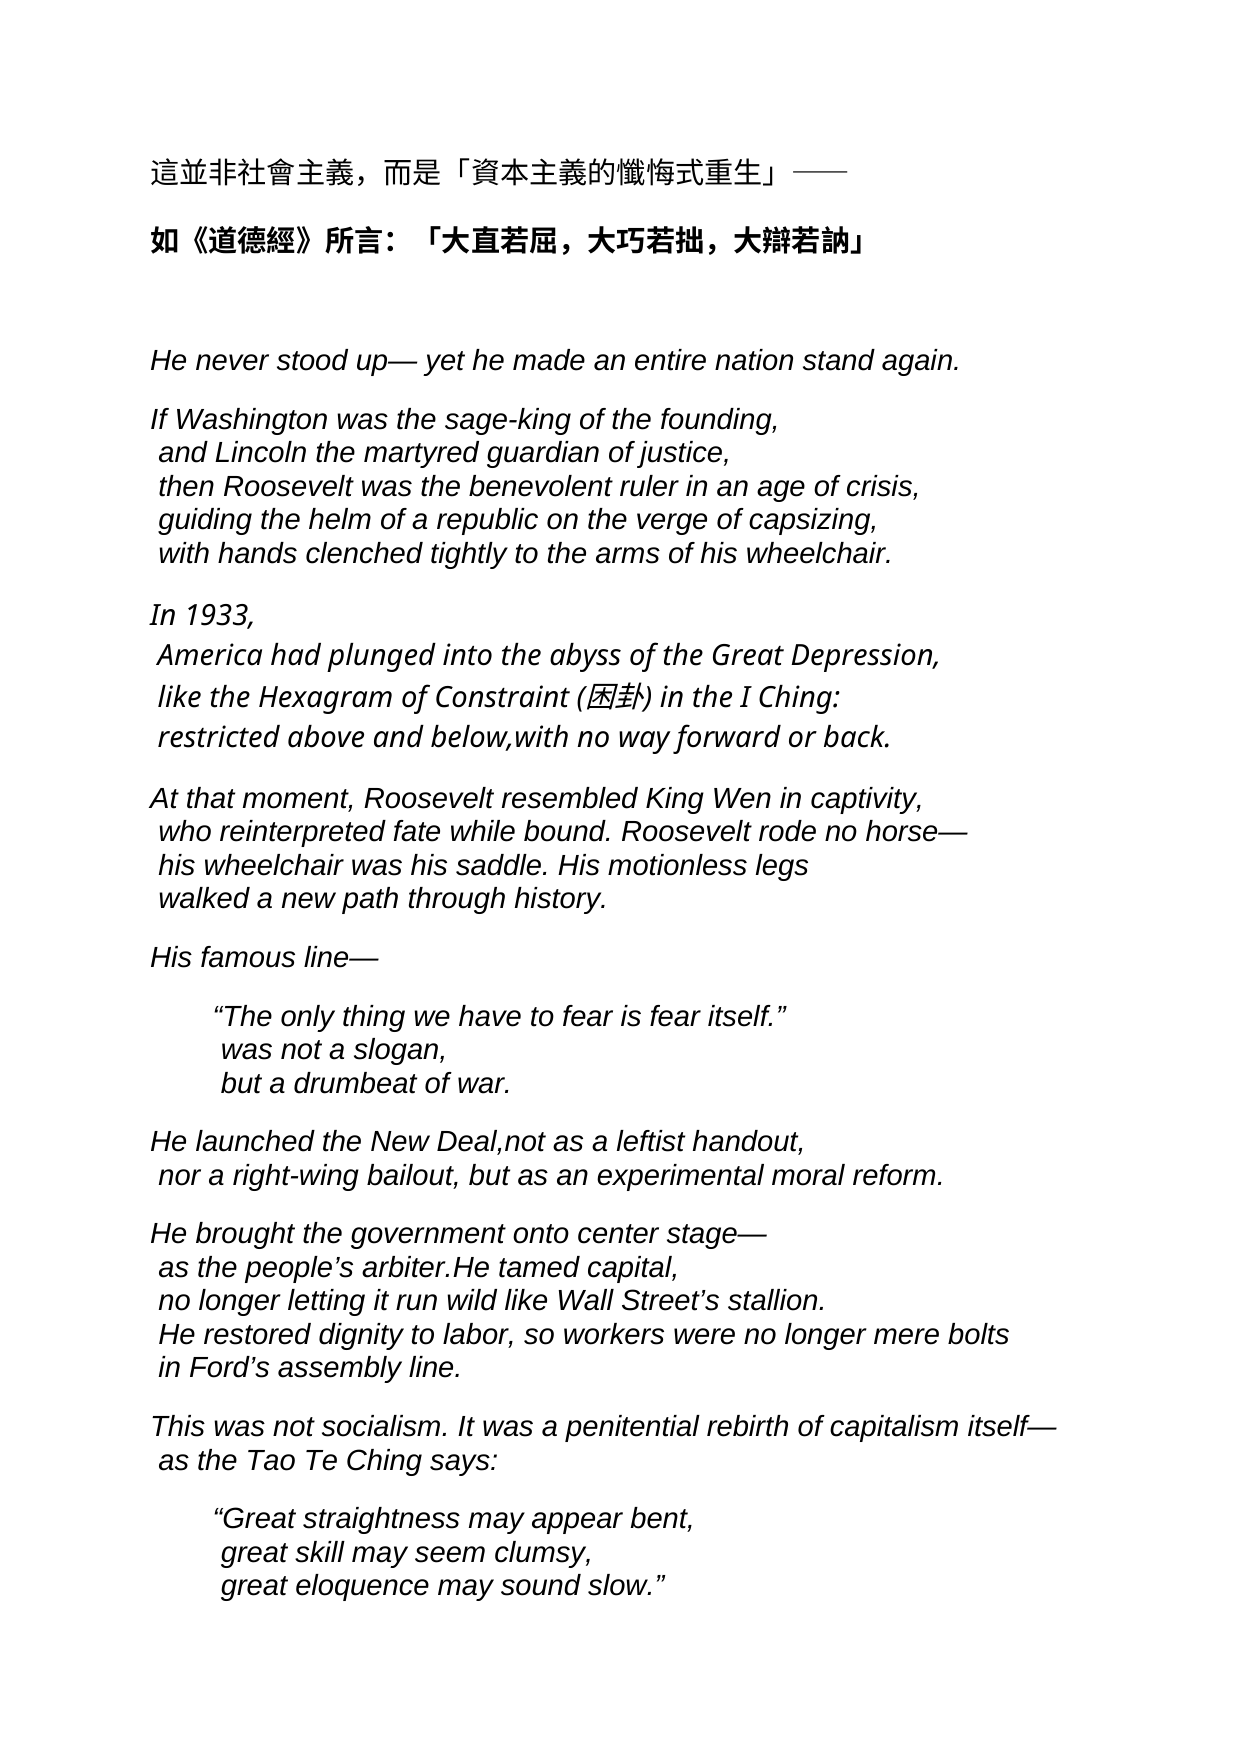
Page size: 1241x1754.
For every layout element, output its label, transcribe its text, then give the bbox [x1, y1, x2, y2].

text 如《道德經》所言：「大直若屈，大巧若拙，大辯若訥」 [150, 217, 1090, 259]
text In 1933, America had plunged into the abyss of the Great Depression, like the Hexagram of Constraint (困卦) in the I Ching: restricted above and below,with no way forward or back. [150, 594, 1090, 756]
text He never stood up— yet he made an entire nation stand again. [150, 343, 1090, 377]
text He launched the New Deal,not as a leftist handout, nor a right-wing bailout, but as an experimental moral reform. [150, 1124, 1090, 1191]
text At that moment, Roosevelt resembled King Wen in captivity, who reinterpreted fate while bound. Roosevelt rode no horse— his wheelchair was his saddle. His motionless legs walked a new path through history. [150, 781, 1090, 915]
text If Washington was the sage-king of the founding, and Lincoln the martyred guardian of justice, then Roosevelt was the benevolent ruler in an age of crisis, guiding the helm of a republic on the verge of capsizing, with hands clenched tightly to the arms of his wheelchair. [150, 402, 1090, 569]
text This was not socialism. It was a penitential rebirth of capitalism itself— as the Tao Te Ching says: [150, 1409, 1090, 1476]
text “Great straightness may appear bent, great skill may seem clumsy, great eloquence may sound slow.” [212, 1501, 1028, 1602]
text His famous line— [150, 940, 1090, 973]
text He brought the government onto center stage— as the people’s arbiter.He tamed capital, no longer letting it run wild like Wall Street’s stallion. He restored dignity to labor, so workers were no longer mere bolts in Ford’s assembly line. [150, 1216, 1090, 1384]
text 這並非社會主義，而是「資本主義的懺悔式重生」—— [150, 150, 1090, 192]
text “The only thing we have to fear is fear itself.” was not a slogan, but a drumbeat of war. [212, 998, 1028, 1099]
